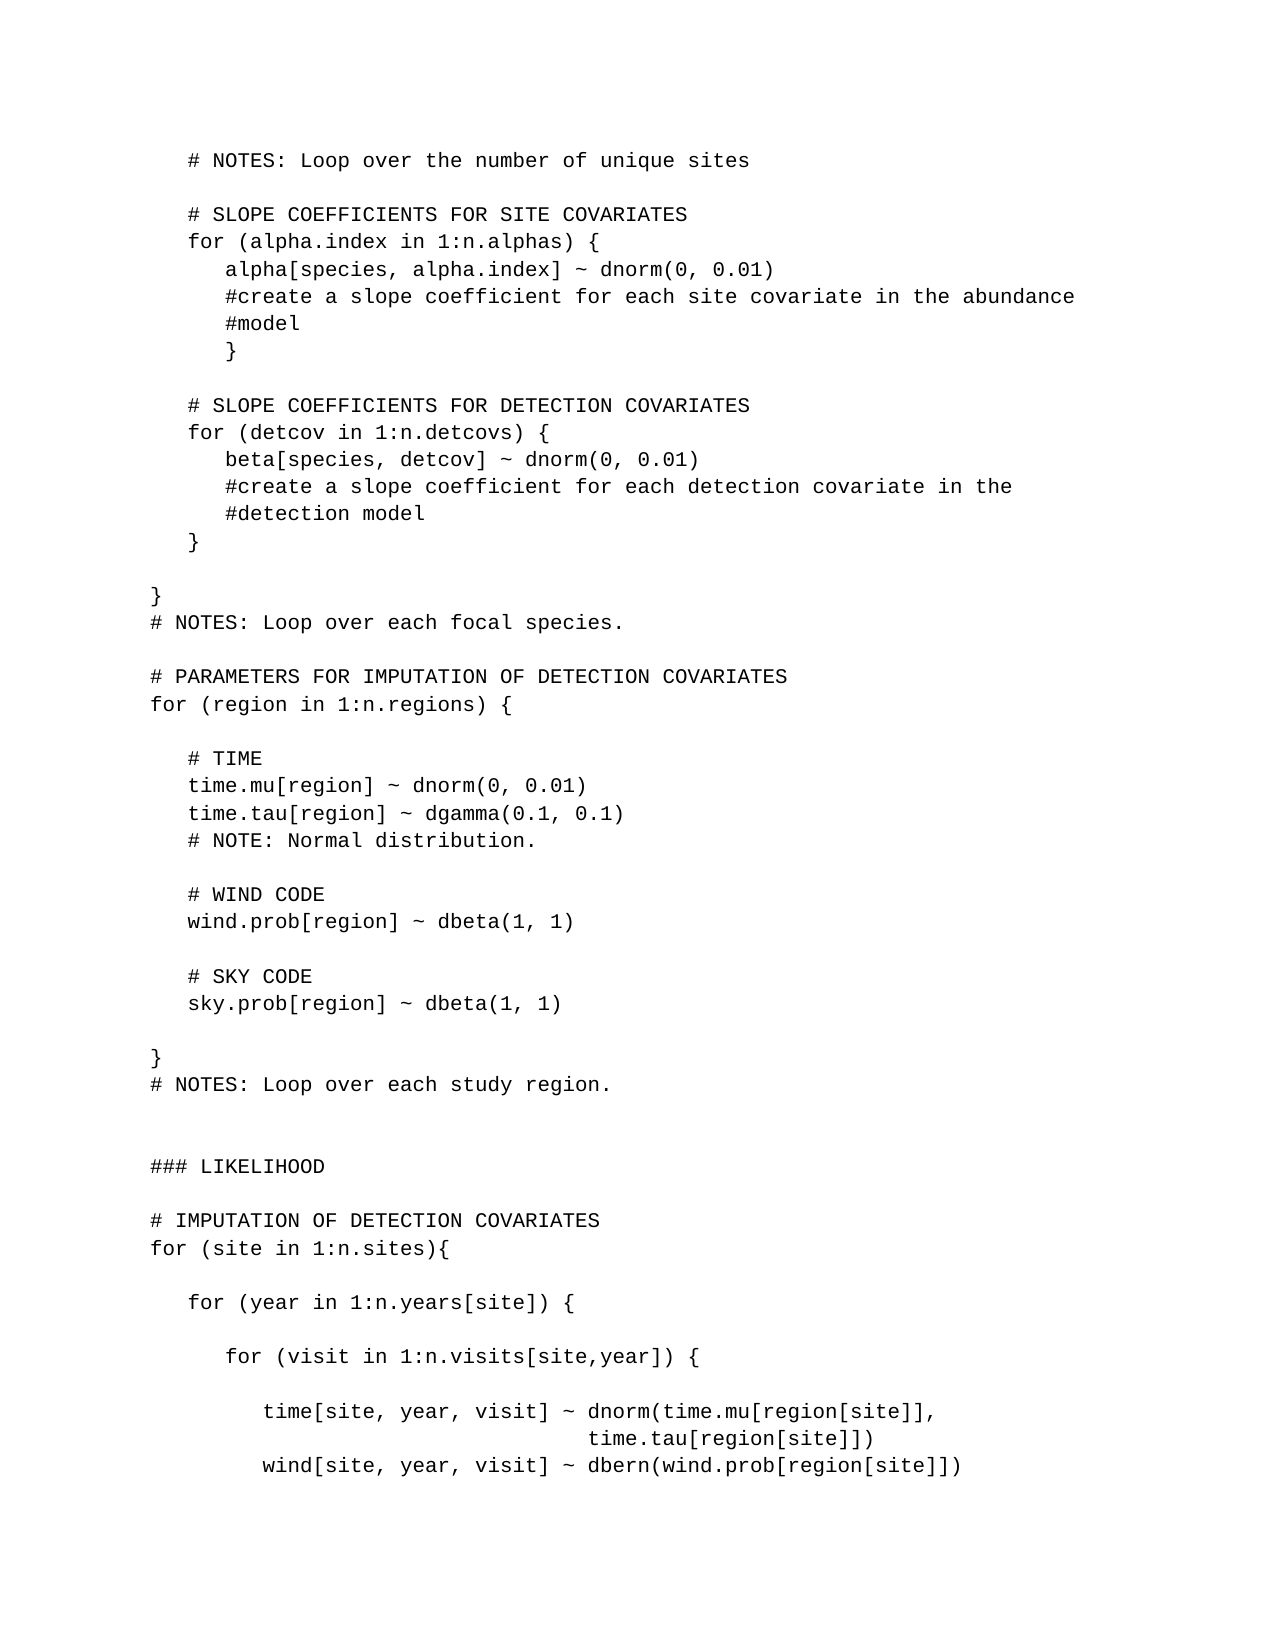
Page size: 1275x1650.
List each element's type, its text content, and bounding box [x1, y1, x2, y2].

text # PARAMETERS FOR IMPUTATION OF DETECTION COVARIATES [150, 667, 1125, 690]
text # NOTE: Normal distribution. [150, 830, 1125, 853]
text } [150, 1047, 1125, 1071]
text for (detcov in 1:n.detcovs) { [150, 422, 1125, 446]
text #create a slope coefficient for each site covariate in the abundance [225, 286, 1125, 309]
text #detection model [225, 503, 1125, 527]
text ### LIKELIHOOD [150, 1156, 1125, 1179]
text # NOTES: Loop over each study region. [150, 1074, 1125, 1098]
text #model [225, 313, 1125, 337]
text time.tau[region[site]]) [525, 1428, 1125, 1451]
text for (alpha.index in 1:n.alphas) { [150, 232, 1125, 255]
text for (region in 1:n.regions) { [150, 694, 1125, 717]
text # NOTES: Loop over the number of unique sites [150, 150, 1125, 174]
text alpha[species, alpha.index] ~ dnorm(0, 0.01) [150, 259, 1125, 282]
text wind[site, year, visit] ~ dbern(wind.prob[region[site]]) [150, 1455, 1125, 1479]
text } [150, 340, 1125, 364]
text } [150, 585, 1125, 609]
text # IMPUTATION OF DETECTION COVARIATES [150, 1210, 1125, 1234]
text time.tau[region] ~ dgamma(0.1, 0.1) [150, 802, 1125, 826]
text } [150, 531, 1125, 554]
text time[site, year, visit] ~ dnorm(time.mu[region[site]], [150, 1401, 1125, 1424]
text # SKY CODE [150, 966, 1125, 989]
text # TIME [150, 748, 1125, 772]
text # NOTES: Loop over each focal species. [150, 612, 1125, 636]
text for (year in 1:n.years[site]) { [150, 1292, 1125, 1316]
text # SLOPE COEFFICIENTS FOR DETECTION COVARIATES [150, 395, 1125, 418]
text wind.prob[region] ~ dbeta(1, 1) [150, 911, 1125, 935]
text for (visit in 1:n.visits[site,year]) { [150, 1346, 1125, 1370]
text #create a slope coefficient for each detection covariate in the [150, 476, 1125, 500]
text beta[species, detcov] ~ dnorm(0, 0.01) [150, 449, 1125, 473]
text # SLOPE COEFFICIENTS FOR SITE COVARIATES [150, 204, 1125, 228]
text sky.prob[region] ~ dbeta(1, 1) [150, 993, 1125, 1016]
text time.mu[region] ~ dnorm(0, 0.01) [150, 775, 1125, 799]
text for (site in 1:n.sites){ [150, 1237, 1125, 1261]
text # WIND CODE [150, 884, 1125, 908]
